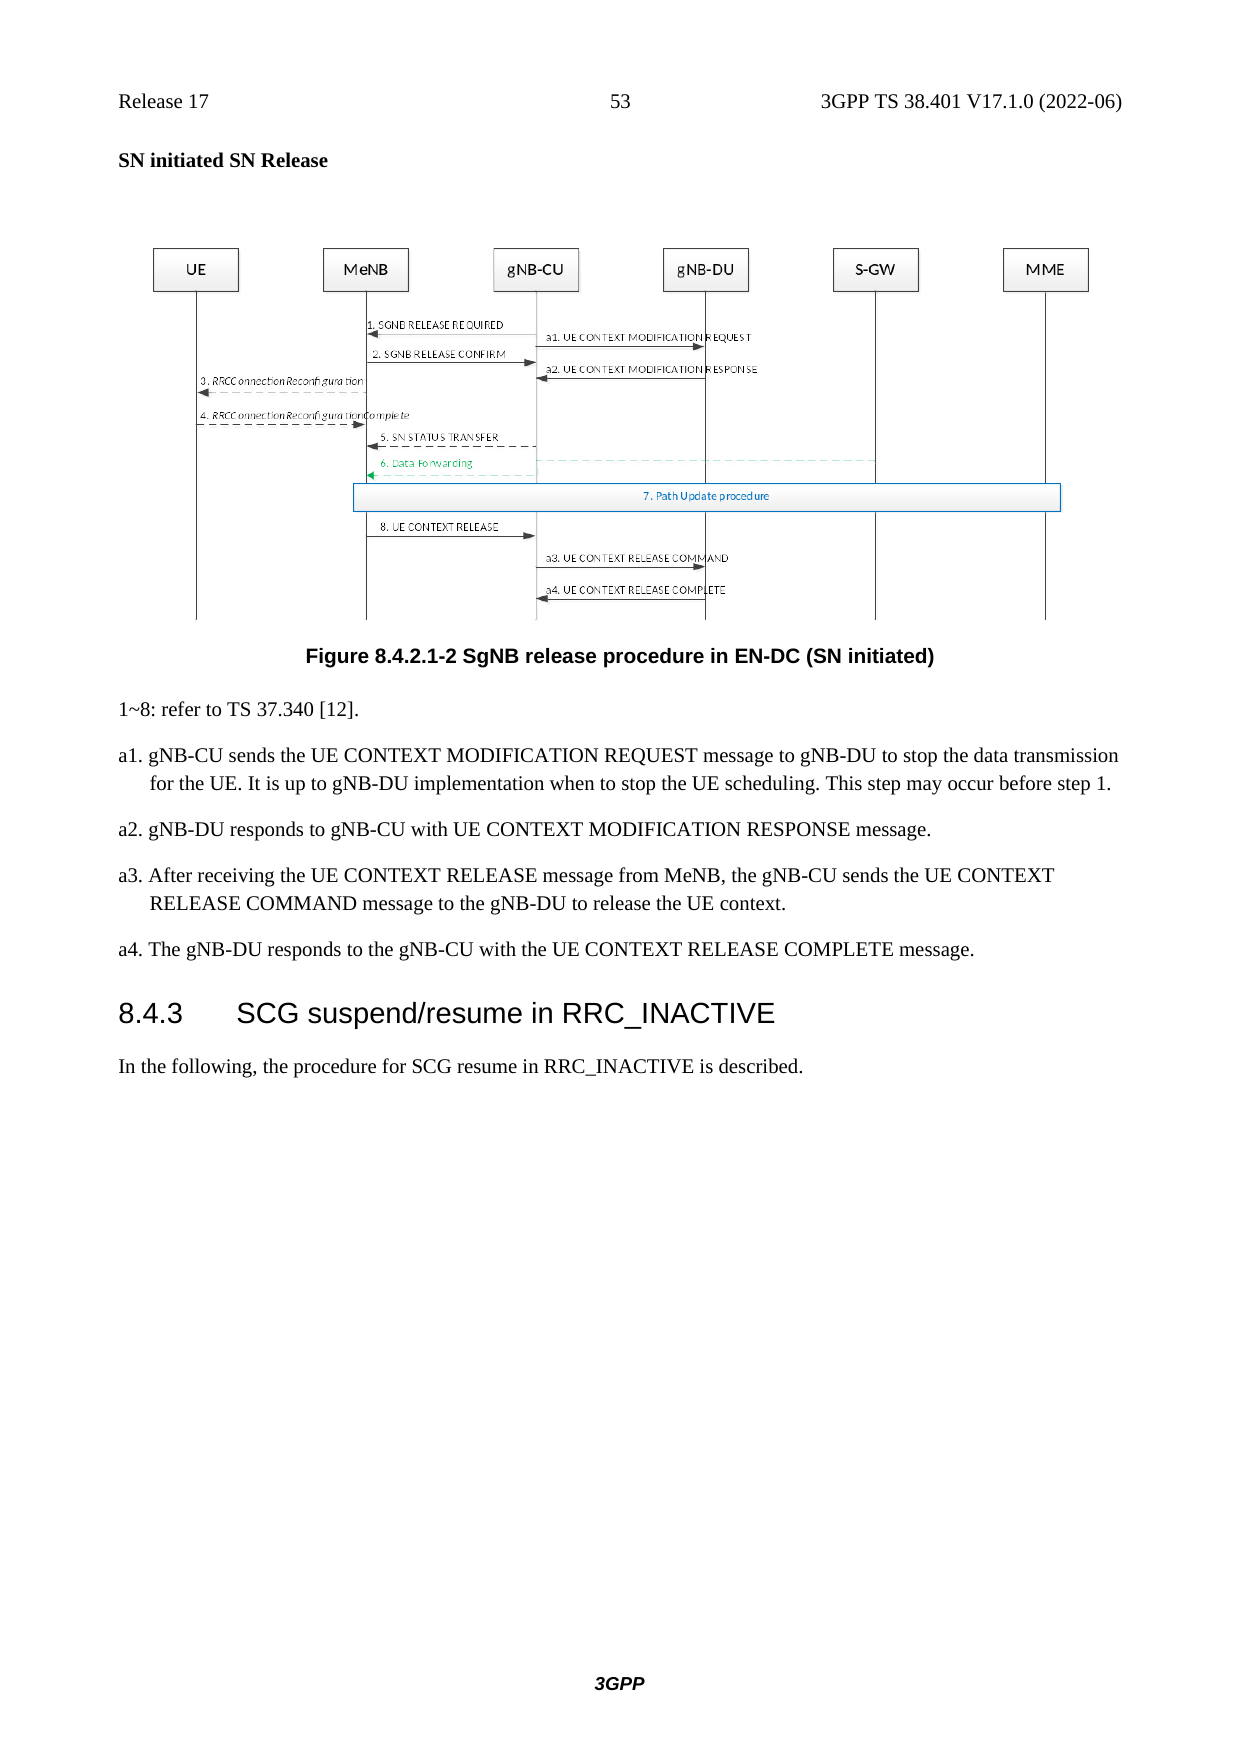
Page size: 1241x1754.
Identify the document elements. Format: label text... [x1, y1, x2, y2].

text 1~8: refer to TS 37.340 [12]. [118, 697, 1122, 721]
text a2. gNB-DU responds to gNB-CU with UE CONTEXT MODIFICATION RESPONSE message. [118, 817, 1122, 841]
text a3. After receiving the UE CONTEXT RELEASE message from MeNB, the gNB-CU sends the UE CONTEXT RELEASE COMMAND message to the gNB-DU to release the UE context. [118, 863, 1122, 915]
text SN initiated SN Release [118, 147, 1122, 172]
subtitle 8.4.3 SCG suspend/resume in RRC_INACTIVE [118, 996, 1122, 1030]
text a4. The gNB-DU responds to the gNB-CU with the UE CONTEXT RELEASE COMPLETE message. [118, 937, 1122, 961]
text In the following, the procedure for SCG resume in RRC_INACTIVE is described. [118, 1053, 1122, 1078]
text Figure 8.4.2.1-2 SgNB release procedure in EN-DC (SN initiated) [118, 644, 1122, 668]
text a1. gNB-CU sends the UE CONTEXT MODIFICATION REQUEST message to gNB-DU to stop the data transmission for the UE. It is up to gNB-DU implementation when to stop the UE scheduling. This step may occur before step 1. [118, 743, 1122, 795]
